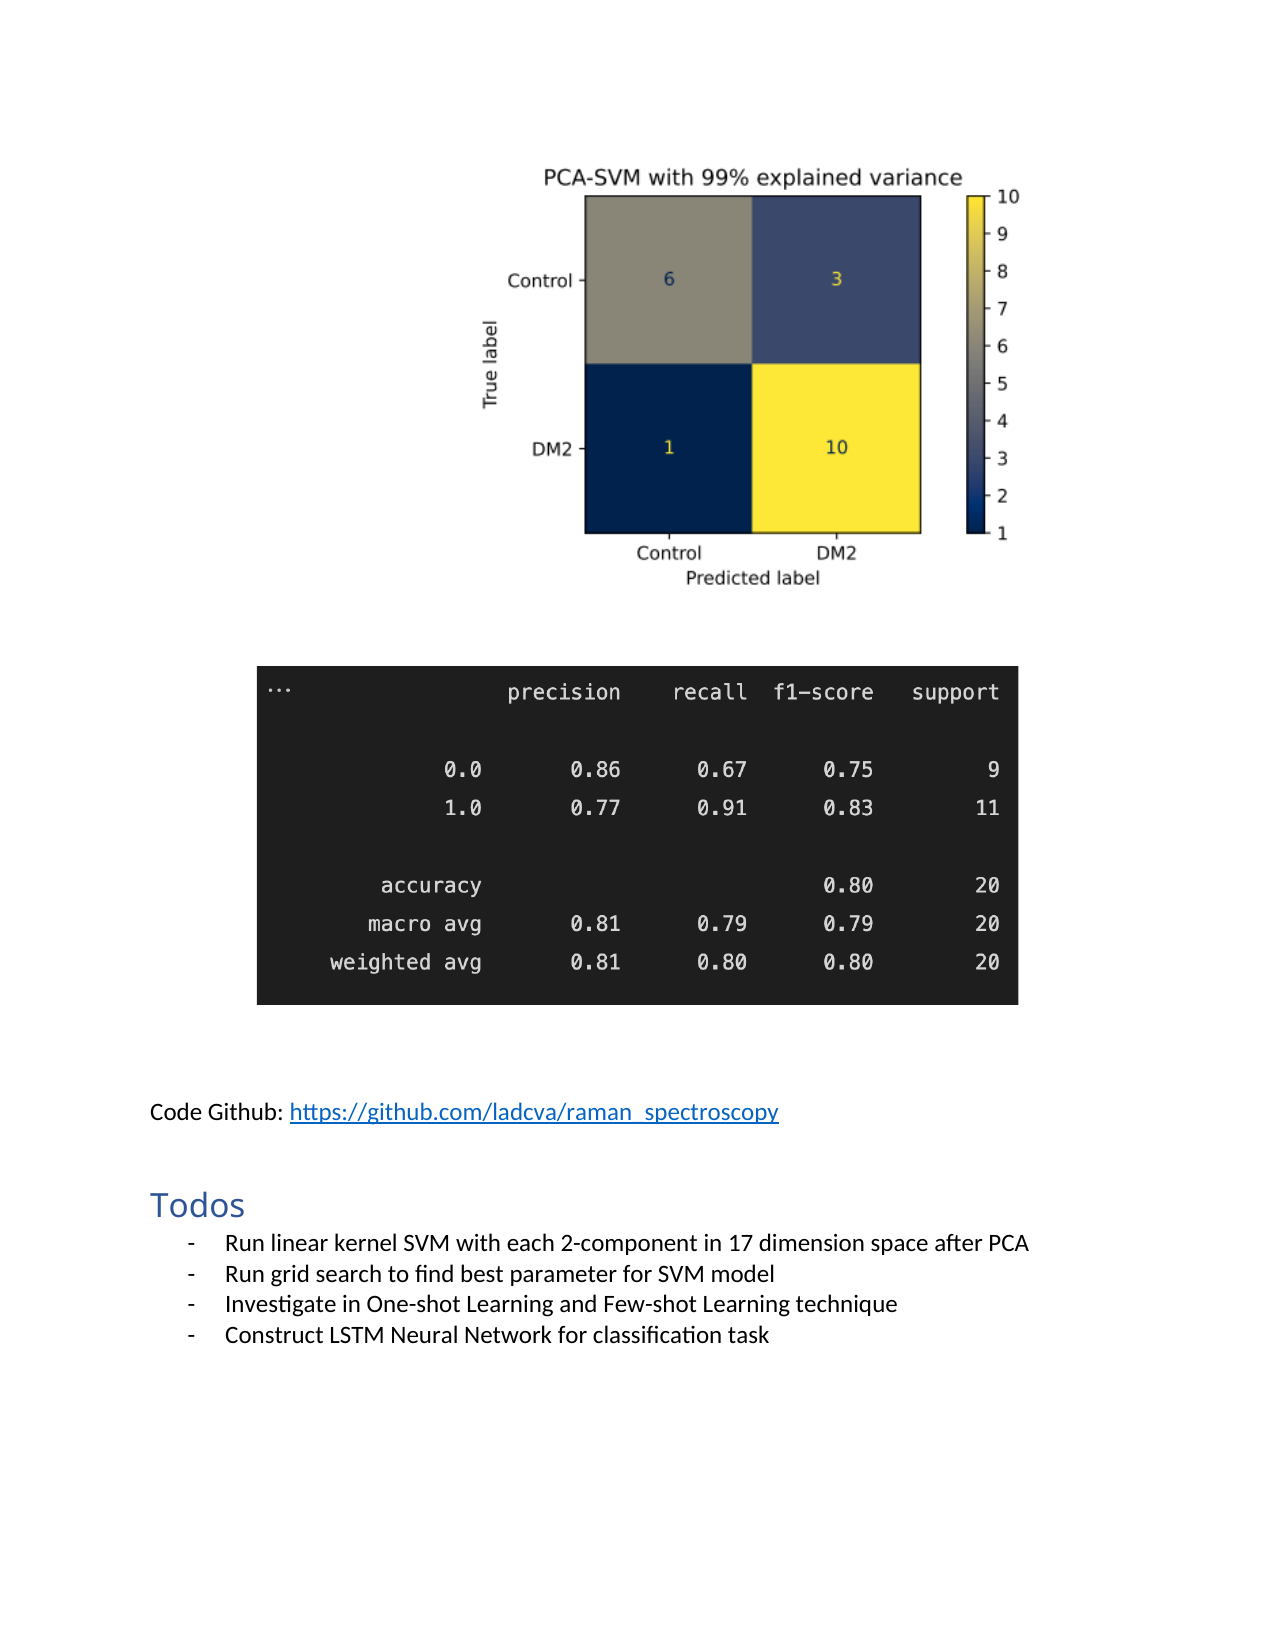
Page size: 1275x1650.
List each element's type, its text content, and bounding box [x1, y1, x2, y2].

list Run linear kernel SVM with each 2-component in 17 dimension space after PCA [187, 1227, 1125, 1258]
text Code Github: https://github.com/ladcva/raman_spectroscopy [150, 1096, 1125, 1126]
picture [256, 666, 1019, 1005]
list Construct LSTM Neural Network for classification task [187, 1319, 1125, 1349]
subtitle Todos [150, 1182, 1125, 1227]
list Investigate in One-shot Learning and Few-shot Learning technique [187, 1288, 1125, 1319]
list Run grid search to find best parameter for SVM model [187, 1258, 1125, 1288]
